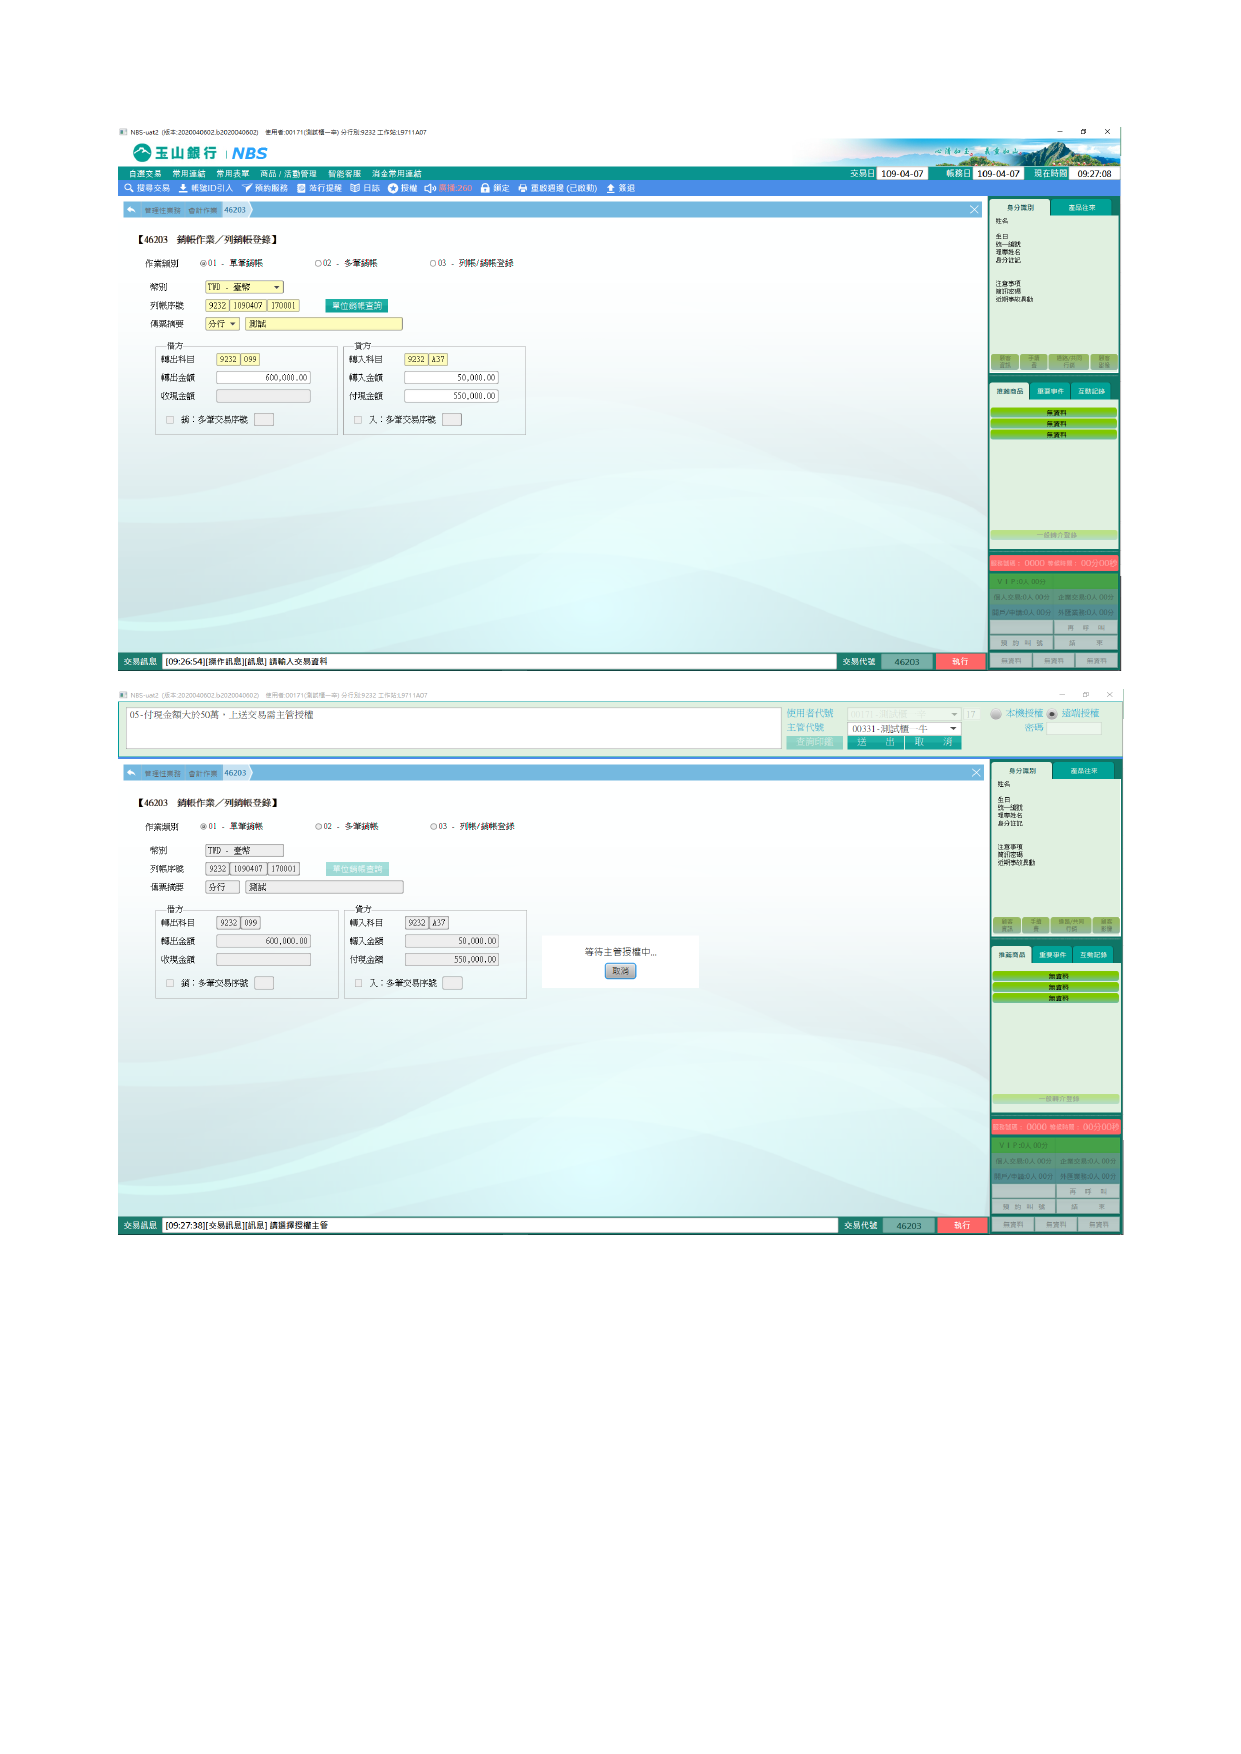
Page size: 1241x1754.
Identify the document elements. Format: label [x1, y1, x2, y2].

picture [118, 127, 1122, 671]
picture [118, 689, 1124, 1235]
